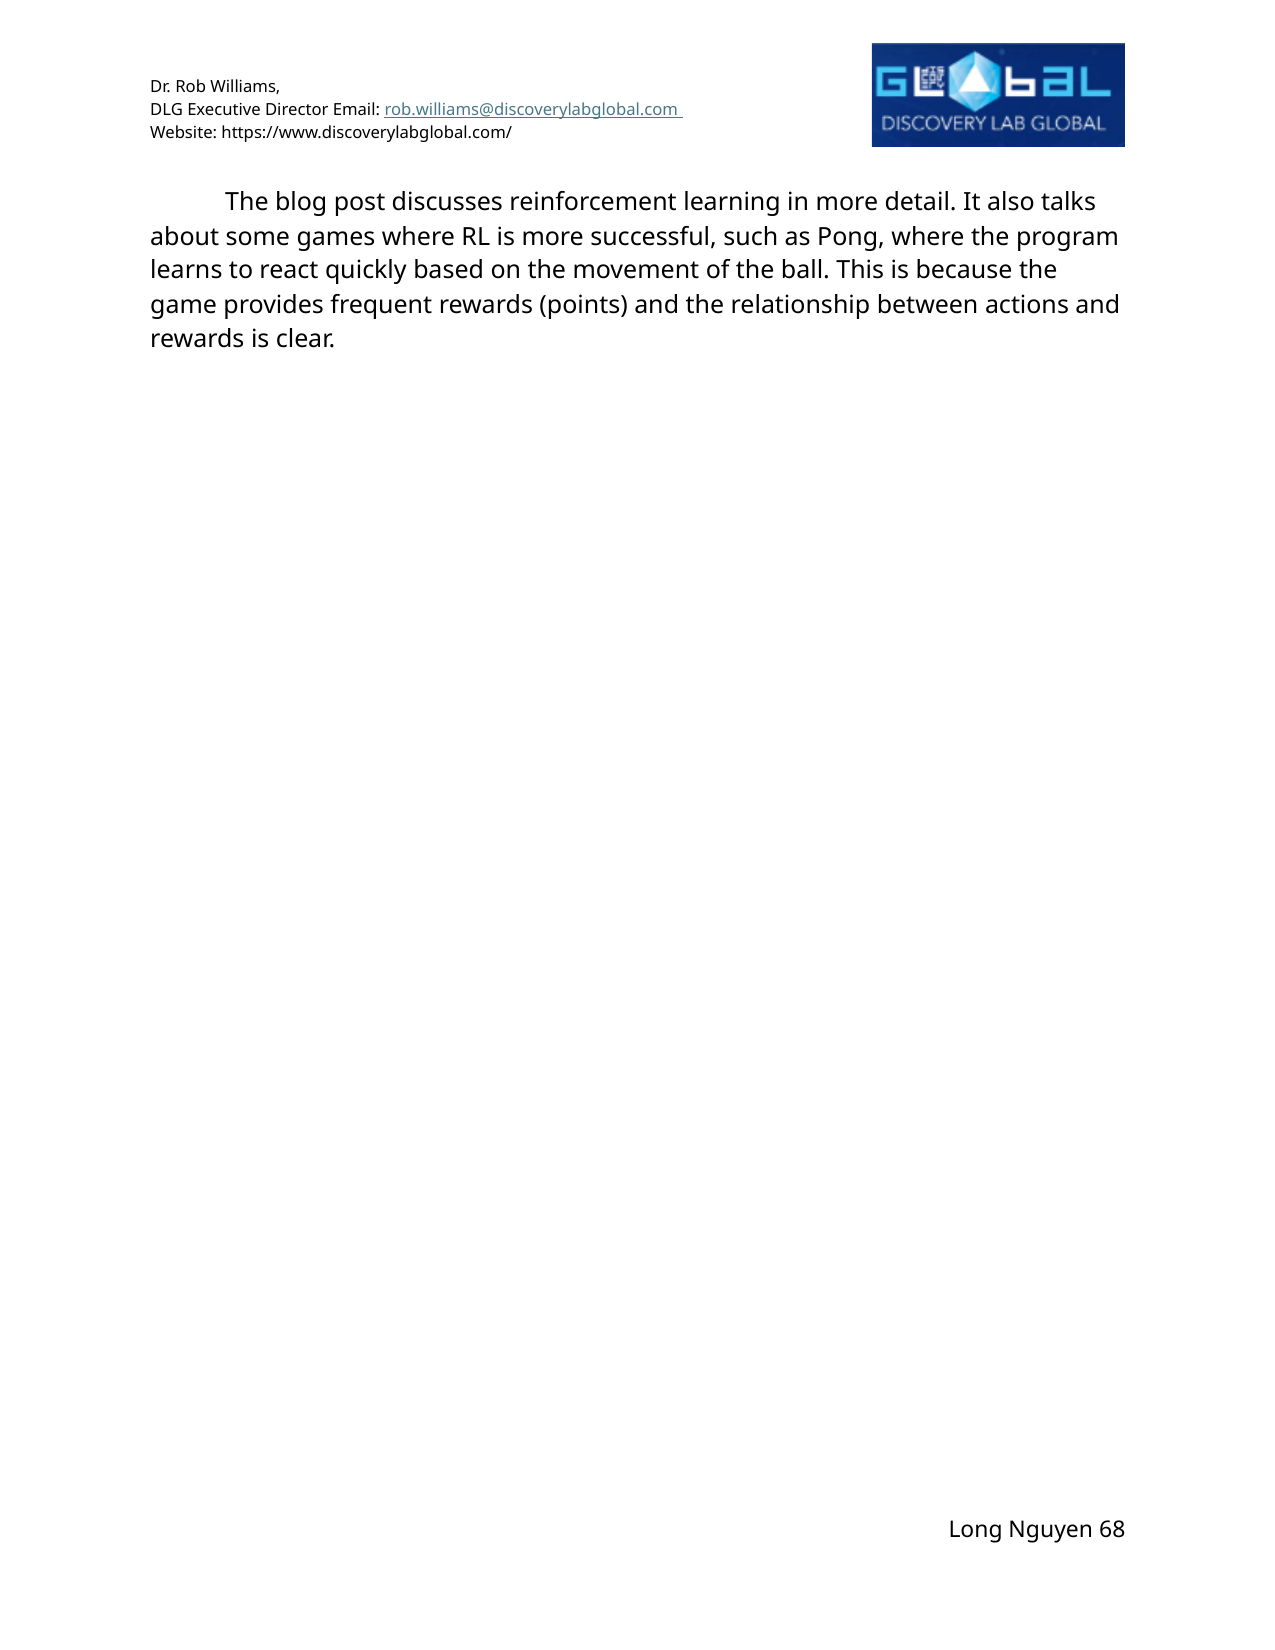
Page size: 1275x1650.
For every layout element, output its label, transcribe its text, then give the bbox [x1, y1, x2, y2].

picture [871, 43, 1125, 147]
text The blog post discusses reinforcement learning in more detail. It also talks about some games where RL is more successful, such as Pong, where the program learns to react quickly based on the movement of the ball. This is because the game provides frequent rewards (points) and the relationship between actions and rewards is clear. [150, 184, 1125, 354]
